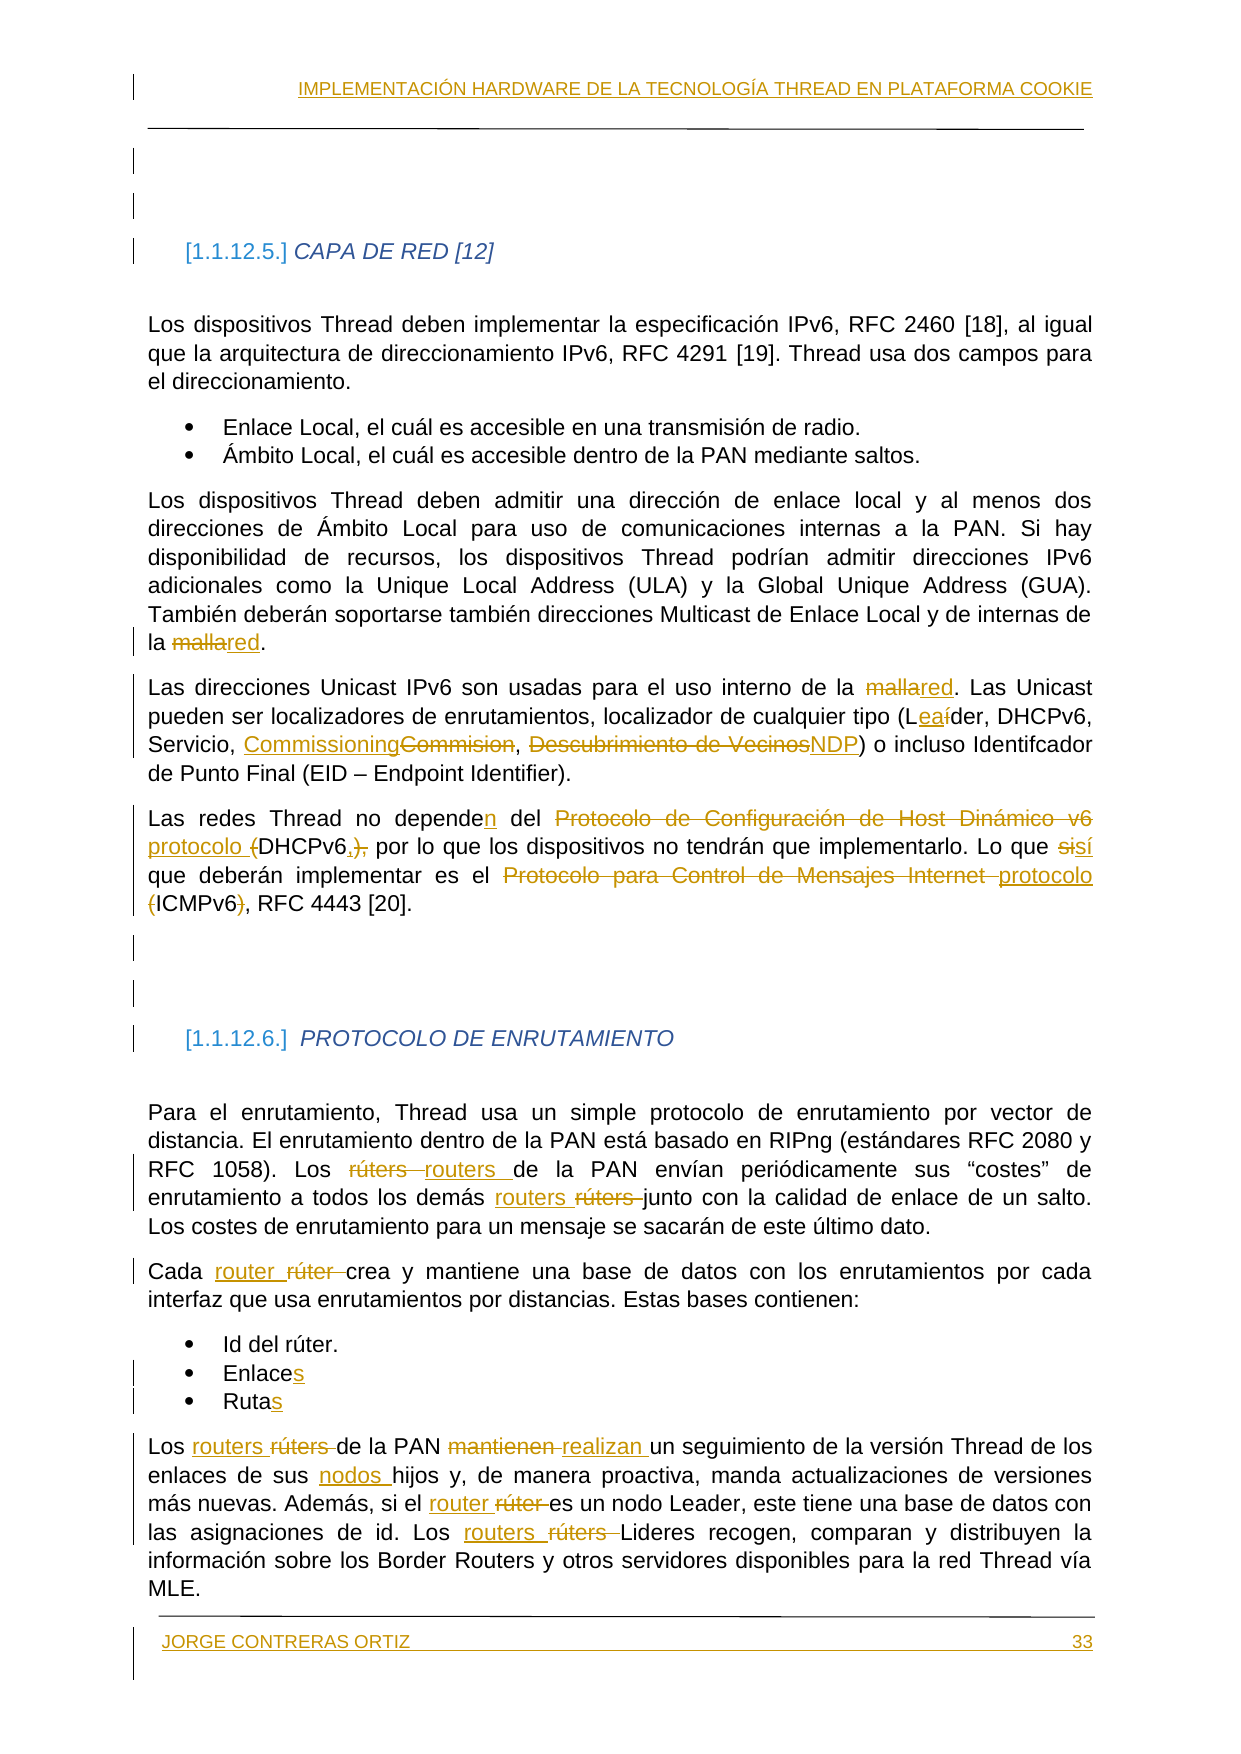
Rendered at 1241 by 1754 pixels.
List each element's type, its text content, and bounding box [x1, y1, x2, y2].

list Enlace [185, 1360, 1092, 1386]
text Los dispositivos Thread deben implementar la especificación IPv6, RFC 2460 [18], al igual que la arquitectura de direccionamiento IPv6, RFC 4291 [19]. Thread usa dos campos para el direccionamiento. [148, 311, 1092, 395]
text Cada crea y mantiene una base de datos con los enrutamientos por cada interfaz que usa enrutamientos por distancias. Estas bases contienen: [148, 1258, 1092, 1312]
list Ámbito Local, el cuál es accesible dentro de la PAN mediante saltos. [185, 442, 1092, 468]
subtitle CAPA DE RED [12] [185, 238, 1092, 264]
text Los dispositivos Thread deben admitir una dirección de enlace local y al menos dos direcciones de Ámbito Local para uso de comunicaciones internas a la PAN. Si hay disponibilidad de recursos, los dispositivos Thread podrían admitir direcciones IPv6 adicionales como la Unique Local Address (ULA) y la Global Unique Address (GUA). También deberán soportarse también direcciones Multicast de Enlace Local y de internas de la . [148, 487, 1092, 656]
list Enlace Local, el cuál es accesible en una transmisión de radio. [185, 413, 1092, 440]
subtitle PROTOCOLO DE ENRUTAMIENTO [185, 1025, 1092, 1052]
text Los de la PAN un seguimiento de la versión Thread de los enlaces de sus hijos y, de manera proactiva, manda actualizaciones de versiones más nuevas. Además, si el es un nodo Leader, este tiene una base de datos con las asignaciones de id. Los Lideres recogen, comparan y distribuyen la información sobre los Border Routers y otros servidores disponibles para la red Thread vía MLE. [148, 1433, 1092, 1602]
list Id del rúter. [185, 1331, 1092, 1358]
text Las direcciones Unicast IPv6 son usadas para el uso interno de la . Las Unicast pueden ser localizadores de enrutamientos, localizador de cualquier tipo (Lder, DHCPv6, Servicio, , ) o incluso Identifcador de Punto Final (EID – Endpoint Identifier). [148, 674, 1092, 786]
text Las redes Thread no depende del DHCPv6 por lo que los dispositivos no tendrán que implementarlo. Lo que que deberán implementar es el ICMPv6, RFC 4443 [20]. [148, 805, 1092, 916]
text Para el enrutamiento, Thread usa un simple protocolo de enrutamiento por vector de distancia. El enrutamiento dentro de la PAN está basado en RIPng (estándares RFC 2080 y RFC 1058). Los de la PAN envían periódicamente sus “costes” de enrutamiento a todos los demás junto con la calidad de enlace de un salto. Los costes de enrutamiento para un mensaje se sacarán de este último dato. [148, 1099, 1092, 1239]
list Ruta [185, 1388, 1092, 1414]
